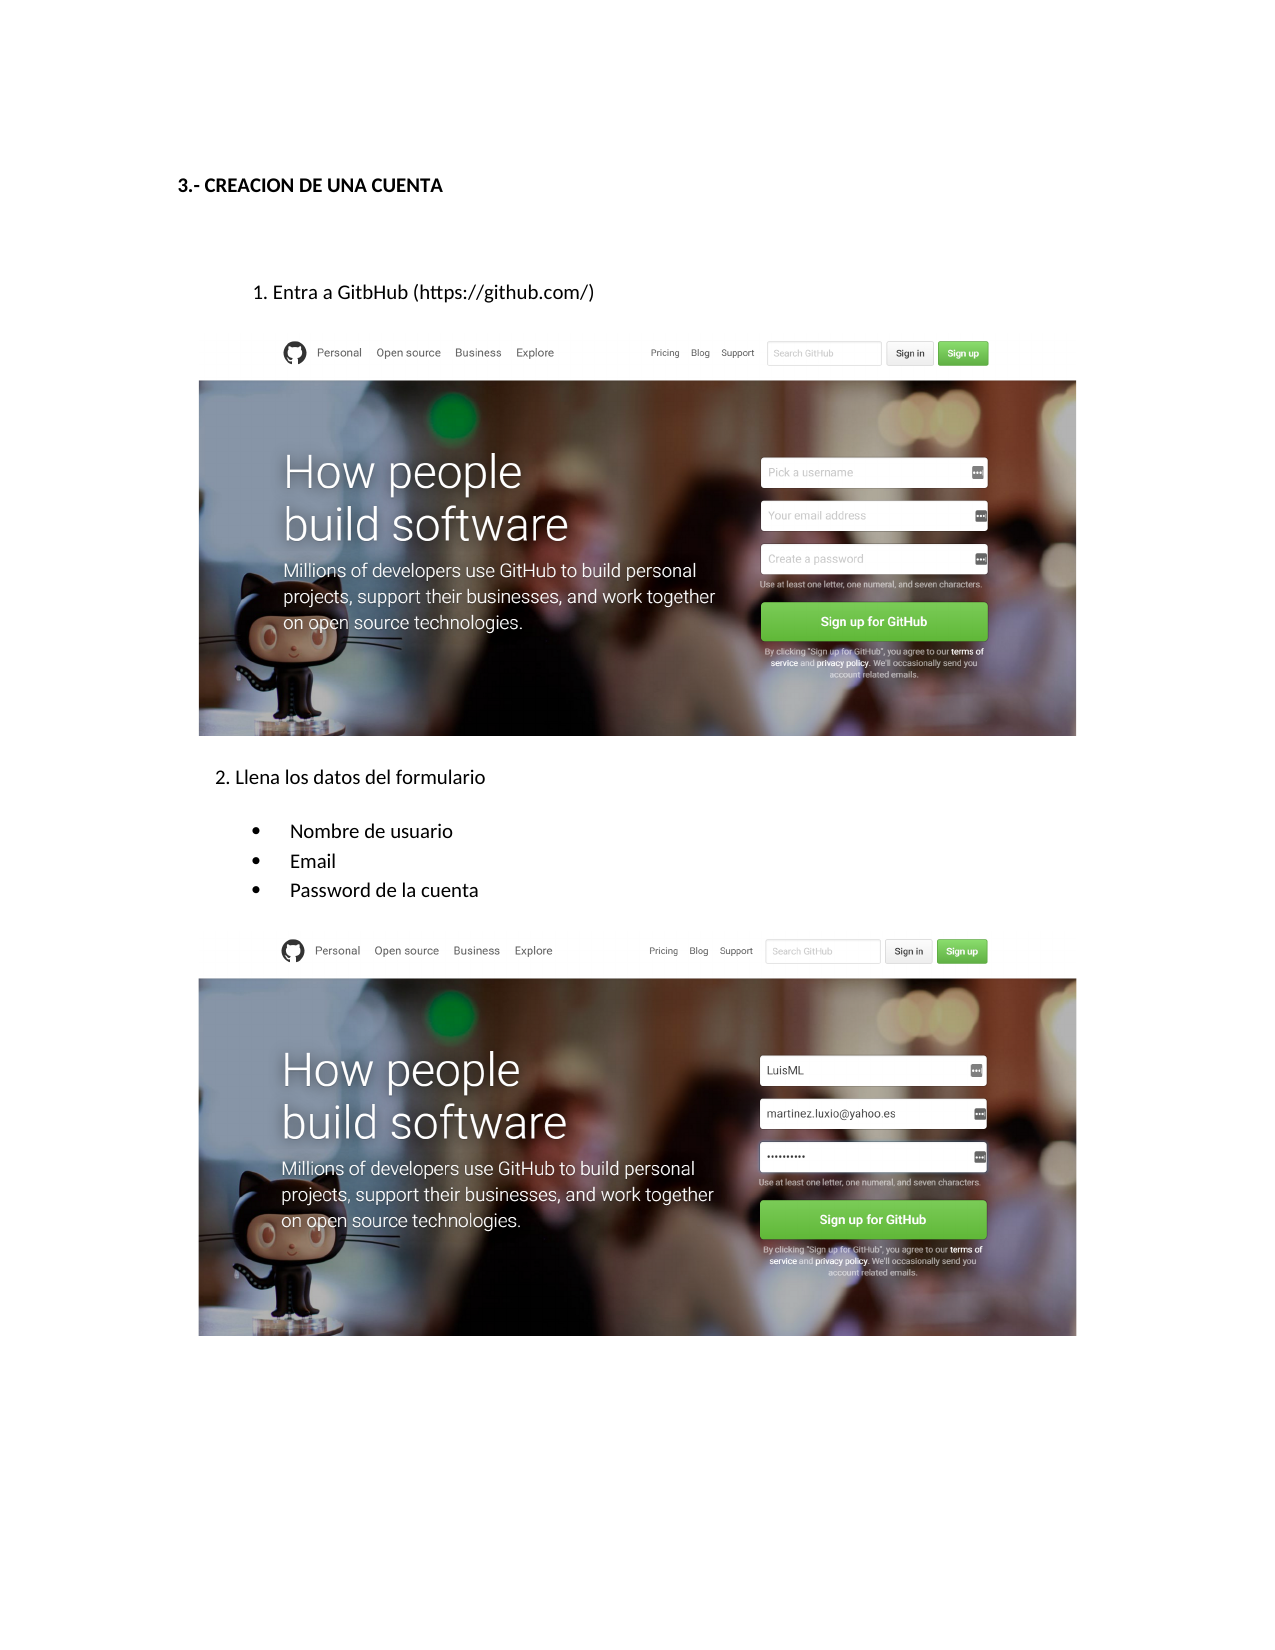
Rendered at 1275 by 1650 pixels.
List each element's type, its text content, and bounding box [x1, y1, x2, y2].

list Email [252, 848, 1098, 873]
list Nombre de usuario [252, 819, 1098, 844]
picture [198, 333, 1077, 736]
text 2. Llena los datos del formulario [177, 764, 1098, 790]
list Password de la cuenta [252, 877, 1098, 902]
picture [198, 931, 1077, 1336]
subtitle 3.- CREACION DE UNA CUENTA [177, 173, 1098, 198]
text 1. Entra a GitbHub (https://github.com/) [177, 279, 1098, 304]
